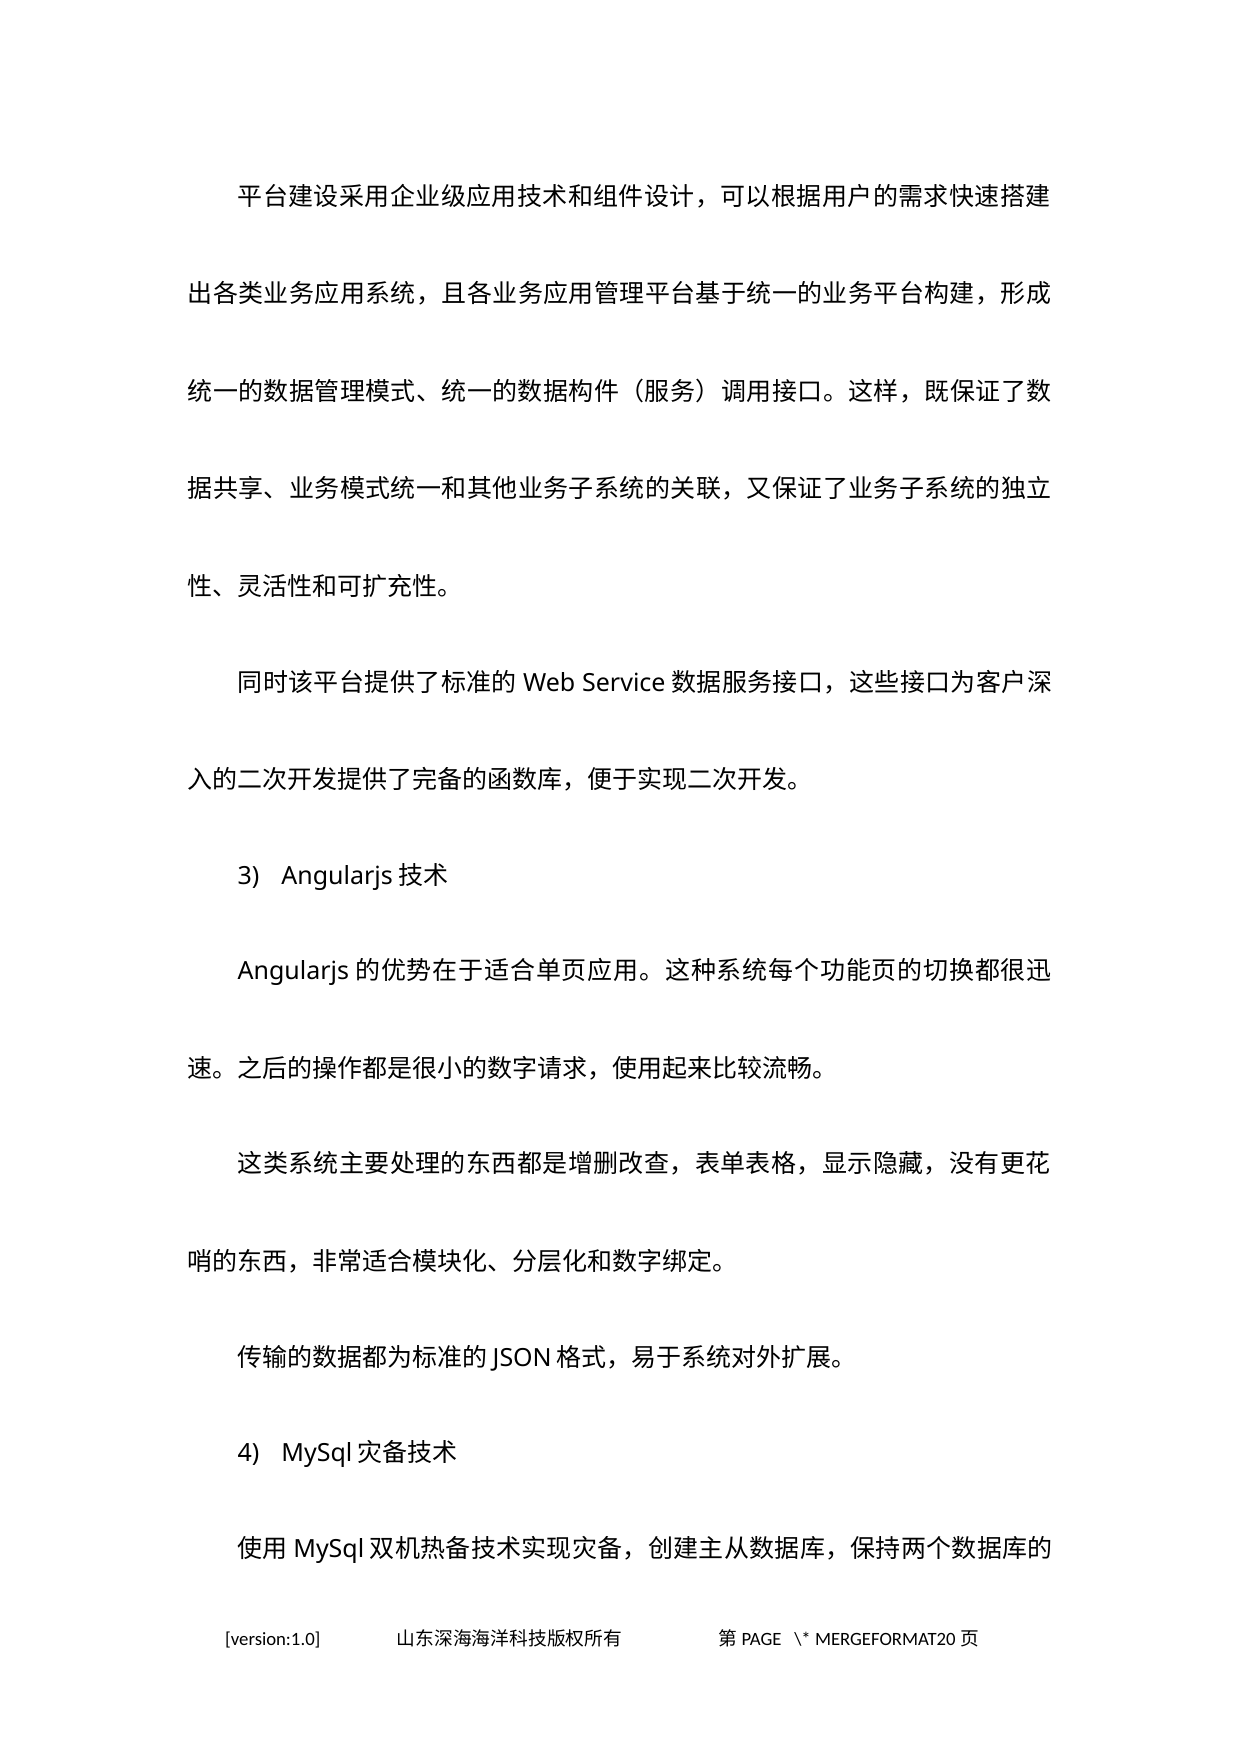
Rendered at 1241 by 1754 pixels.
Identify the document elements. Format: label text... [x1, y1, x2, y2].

list Angularjs技术 [237, 841, 1053, 906]
text 同时该平台提供了标准的Web Service数据服务接口，这些接口为客户深入的二次开发提供了完备的函数库，便于实现二次开发。 [187, 648, 1053, 810]
text 这类系统主要处理的东西都是增删改查，表单表格，显示隐藏，没有更花哨的东西，非常适合模块化、分层化和数字绑定。 [187, 1129, 1053, 1292]
text 平台建设采用企业级应用技术和组件设计，可以根据用户的需求快速搭建出各类业务应用系统，且各业务应用管理平台基于统一的业务平台构建，形成统一的数据管理模式、统一的数据构件（服务）调用接口。这样，既保证了数据共享、业务模式统一和其他业务子系统的关联，又保证了业务子系统的独立性、灵活性和可扩充性。 [187, 162, 1053, 617]
text 传输的数据都为标准的JSON格式，易于系统对外扩展。 [187, 1323, 1053, 1388]
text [187, 1514, 1053, 1579]
list MySql灾备技术 [237, 1418, 1053, 1483]
text Angularjs的优势在于适合单页应用。这种系统每个功能页的切换都很迅速。之后的操作都是很小的数字请求，使用起来比较流畅。 [187, 936, 1053, 1099]
